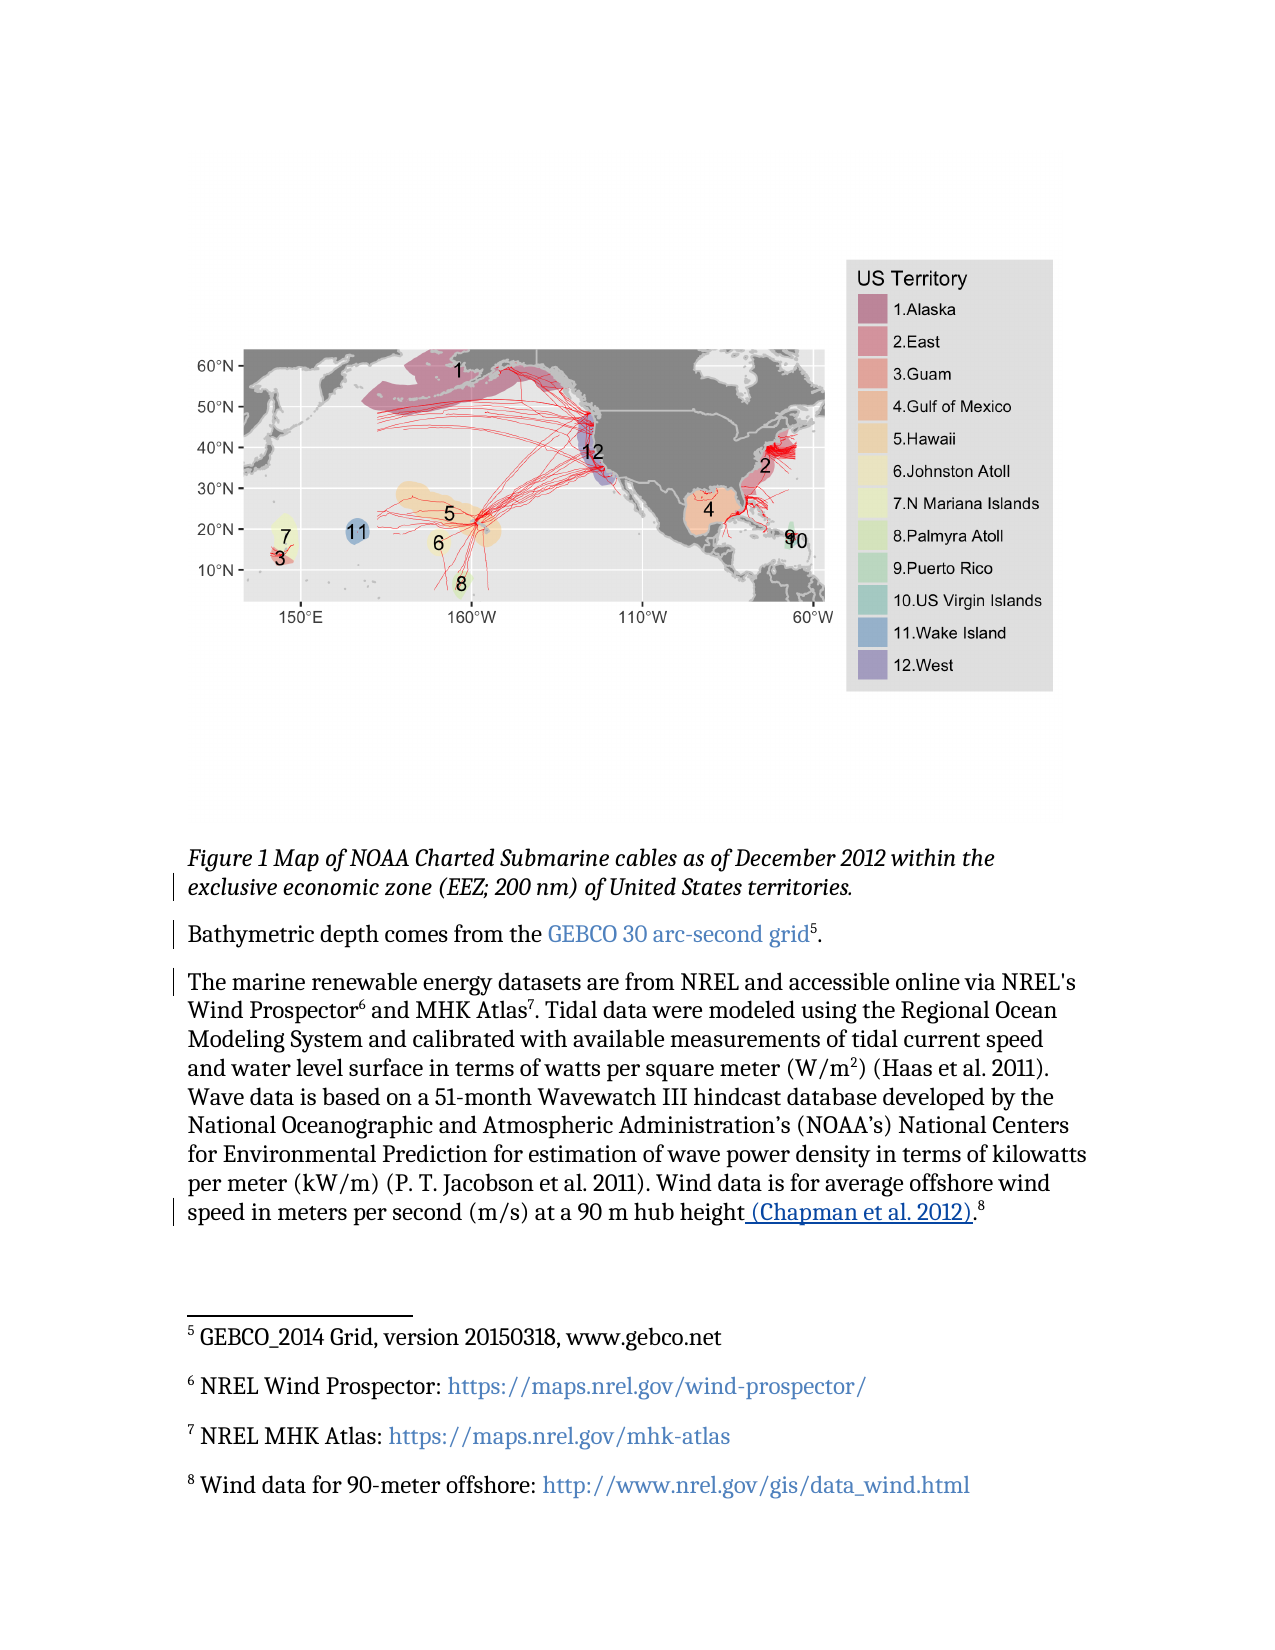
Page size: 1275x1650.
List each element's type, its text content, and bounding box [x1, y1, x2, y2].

text The marine renewable energy datasets are from NREL and accessible online via NREL's Wind Prospector and MHK Atlas. Tidal data were modeled using the Regional Ocean Modeling System and calibrated with available measurements of tidal current speed and water level surface in terms of watts per square meter (W/m2) (Haas et al. 2011). Wave data is based on a 51-month Wavewatch III hindcast database developed by the National Oceanographic and Atmospheric Administration’s (NOAA’s) National Centers for Environmental Prediction for estimation of wave power density in terms of kilowatts per meter (kW/m) (P. T. Jacobson et al. 2011). Wind data is for average offshore wind speed in meters per second (m/s) at a 90 m hub height. [187, 968, 1087, 1226]
text Figure 1 Map of NOAA Charted Submarine cables as of December 2012 within the exclusive economic zone (EEZ; 200 nm) of United States territories. [187, 844, 1087, 901]
text Bathymetric depth comes from the GEBCO 30 arc-second grid. [187, 920, 1087, 949]
picture [187, 150, 1063, 823]
